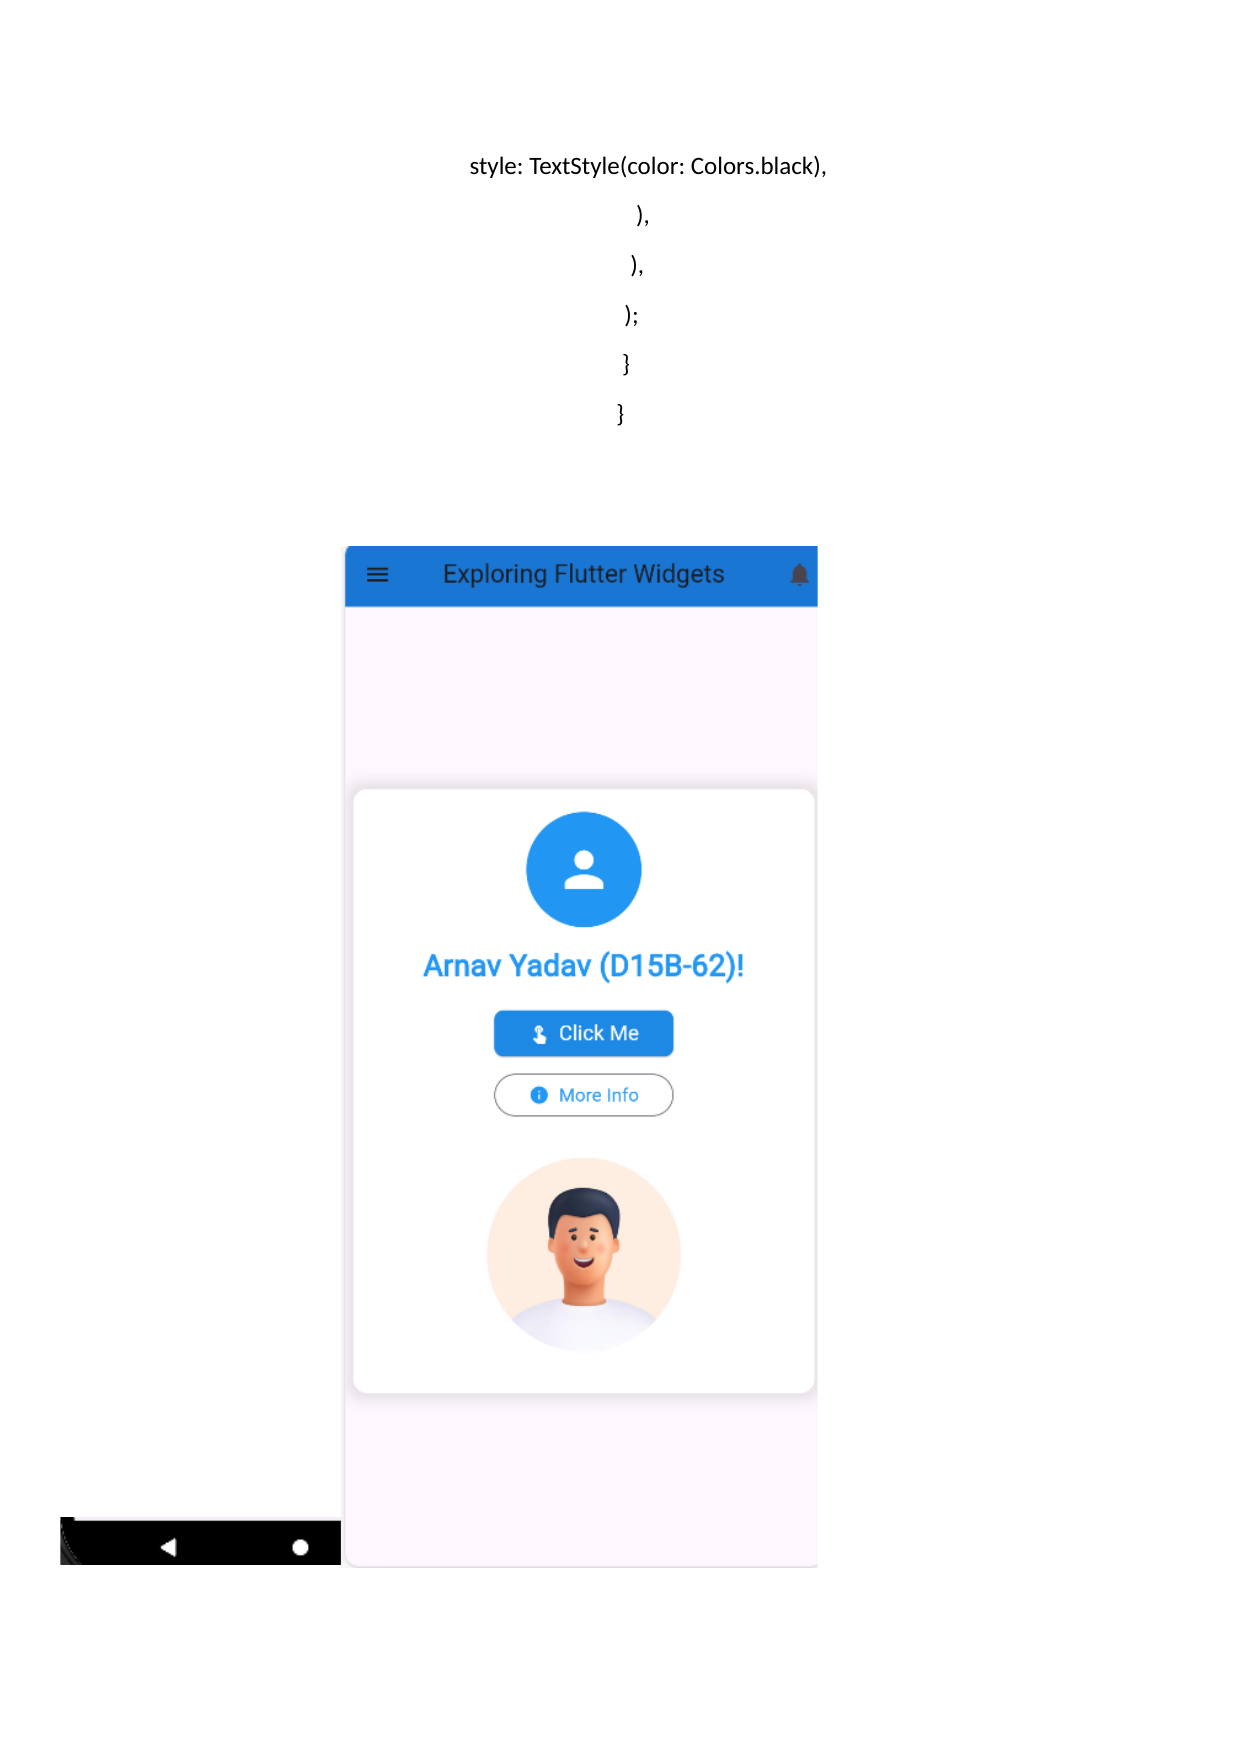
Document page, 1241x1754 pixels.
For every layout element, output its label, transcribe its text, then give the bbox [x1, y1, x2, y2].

text } [150, 398, 1090, 428]
text ), [150, 199, 1090, 230]
text style: TextStyle(color: Colors.black), [150, 150, 1090, 181]
text } [150, 348, 1090, 379]
text ), [150, 249, 1090, 280]
picture [339, 546, 818, 1564]
text ); [150, 299, 1090, 329]
